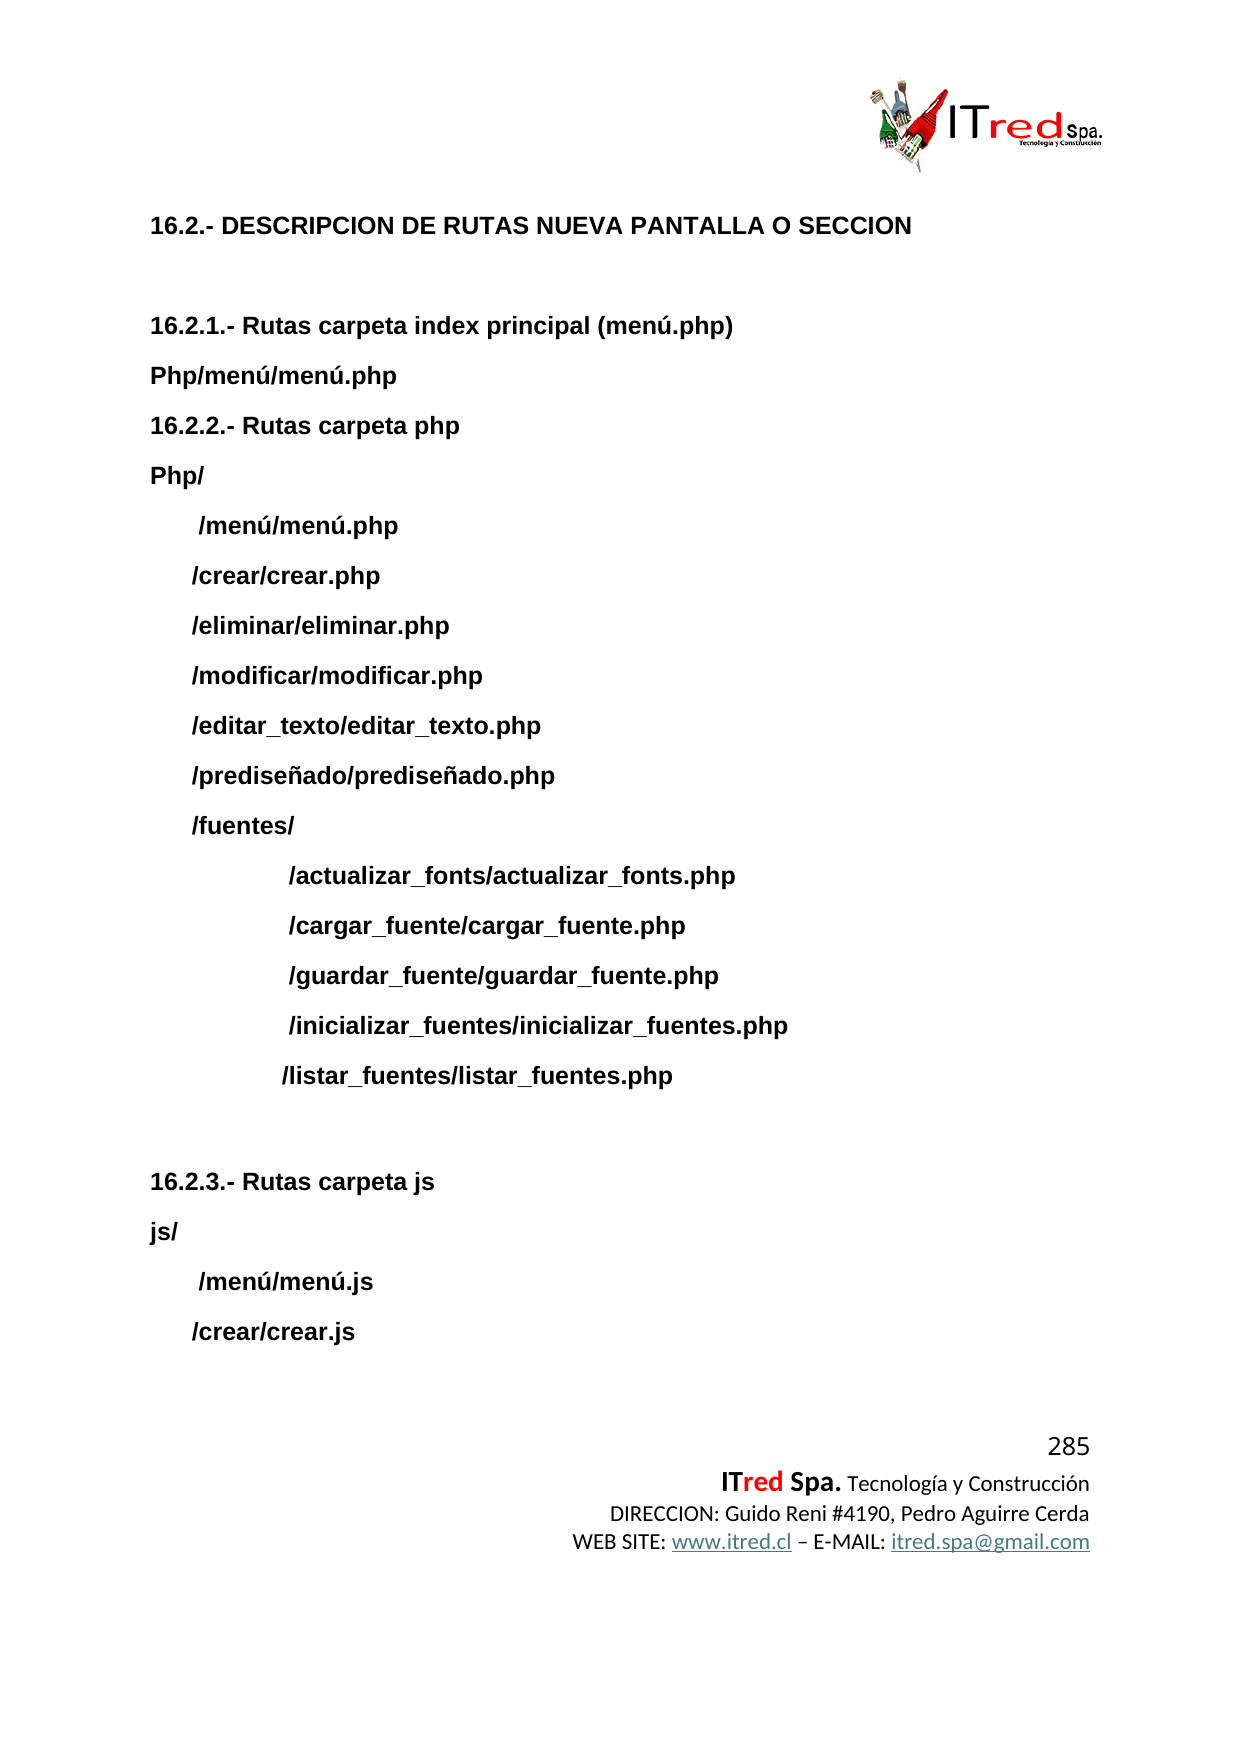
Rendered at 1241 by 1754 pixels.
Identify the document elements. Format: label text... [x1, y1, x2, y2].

text Php/ [150, 461, 1090, 489]
picture [868, 77, 1102, 174]
text /fuentes/ [150, 811, 1090, 839]
text /eliminar/eliminar.php [150, 611, 1090, 639]
text /guardar_fuente/guardar_fuente.php [150, 961, 1090, 989]
text /cargar_fuente/cargar_fuente.php [150, 911, 1090, 939]
text 16.2.3.- Rutas carpeta js [150, 1167, 1090, 1196]
text /modificar/modificar.php [150, 661, 1090, 689]
text /actualizar_fonts/actualizar_fonts.php [150, 861, 1090, 889]
text /menú/menú.php [150, 511, 1090, 539]
text 16.2.1.- Rutas carpeta index principal (menú.php) [150, 311, 1090, 339]
text /crear/crear.php [150, 561, 1090, 589]
text js/ [150, 1217, 1090, 1246]
text /prediseñado/prediseñado.php [150, 761, 1090, 789]
text 16.2.2.- Rutas carpeta php [150, 411, 1090, 439]
text /listar_fuentes/listar_fuentes.php [150, 1061, 1090, 1089]
text 16.2.- DESCRIPCION DE RUTAS NUEVA PANTALLA O SECCION [150, 211, 1090, 239]
text /editar_texto/editar_texto.php [150, 711, 1090, 739]
text /inicializar_fuentes/inicializar_fuentes.php [150, 1011, 1090, 1039]
text /crear/crear.js [150, 1317, 1090, 1346]
text /menú/menú.js [150, 1267, 1090, 1296]
text Php/menú/menú.php [150, 361, 1090, 389]
